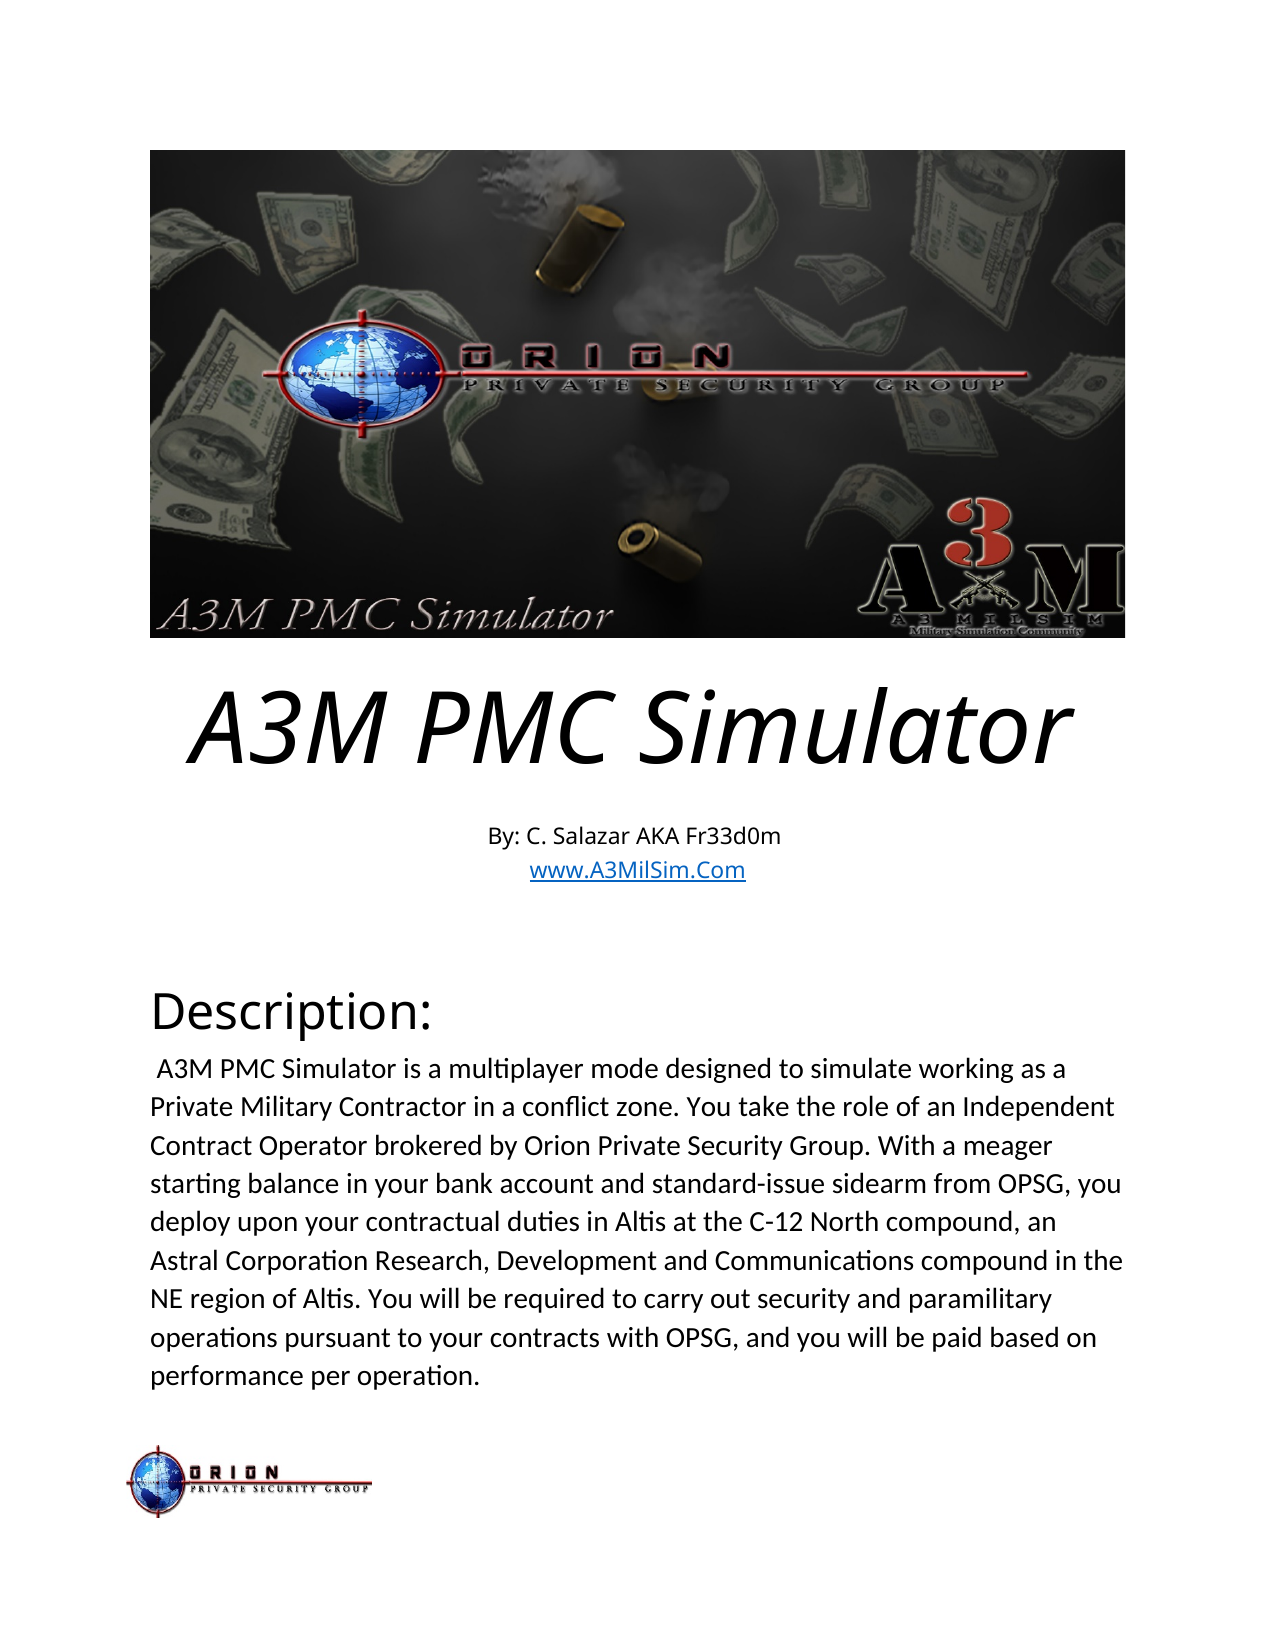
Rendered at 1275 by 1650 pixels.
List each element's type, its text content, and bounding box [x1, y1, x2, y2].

text A3M PMC Simulator [150, 656, 1125, 793]
picture [150, 150, 1125, 638]
picture [125, 1445, 372, 1517]
text A3M PMC Simulator is a multiplayer mode designed to simulate working as a Private Military Contractor in a conflict zone. You take the role of an Independent Contract Operator brokered by Orion Private Security Group. With a meager starting balance in your bank account and standard-issue sidearm from OPSG, you deploy upon your contractual duties in Altis at the C-12 North compound, an Astral Corporation Research, Development and Communications compound in the NE region of Altis. You will be required to carry out security and paramilitary operations pursuant to your contracts with OPSG, and you will be paid based on performance per operation. [150, 1050, 1125, 1393]
text By: C. Salazar AKA Fr33d0m www.A3MilSim.Com [150, 820, 1125, 949]
subtitle Description: [150, 976, 1125, 1044]
